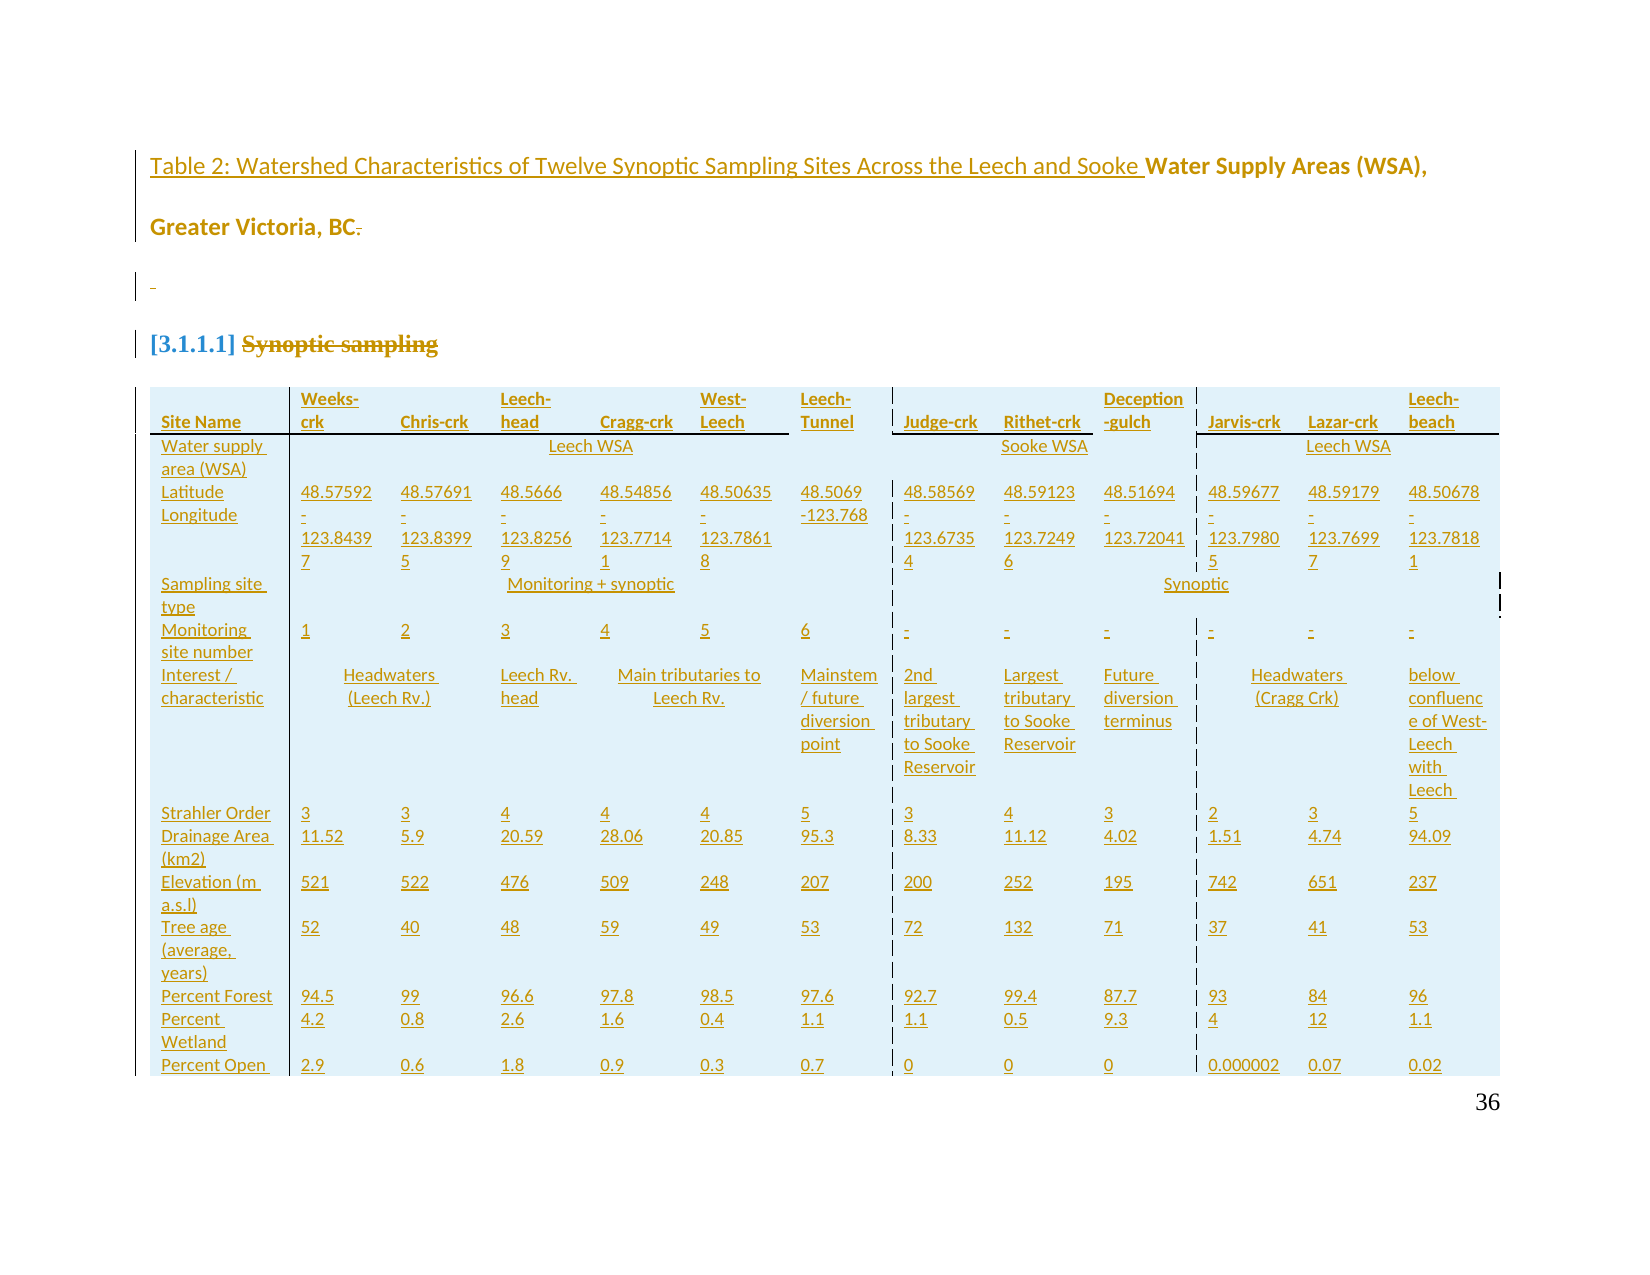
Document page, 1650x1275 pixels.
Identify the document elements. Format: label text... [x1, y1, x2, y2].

text Water Supply Areas (WSA), Greater Victoria, BC [150, 150, 1500, 242]
